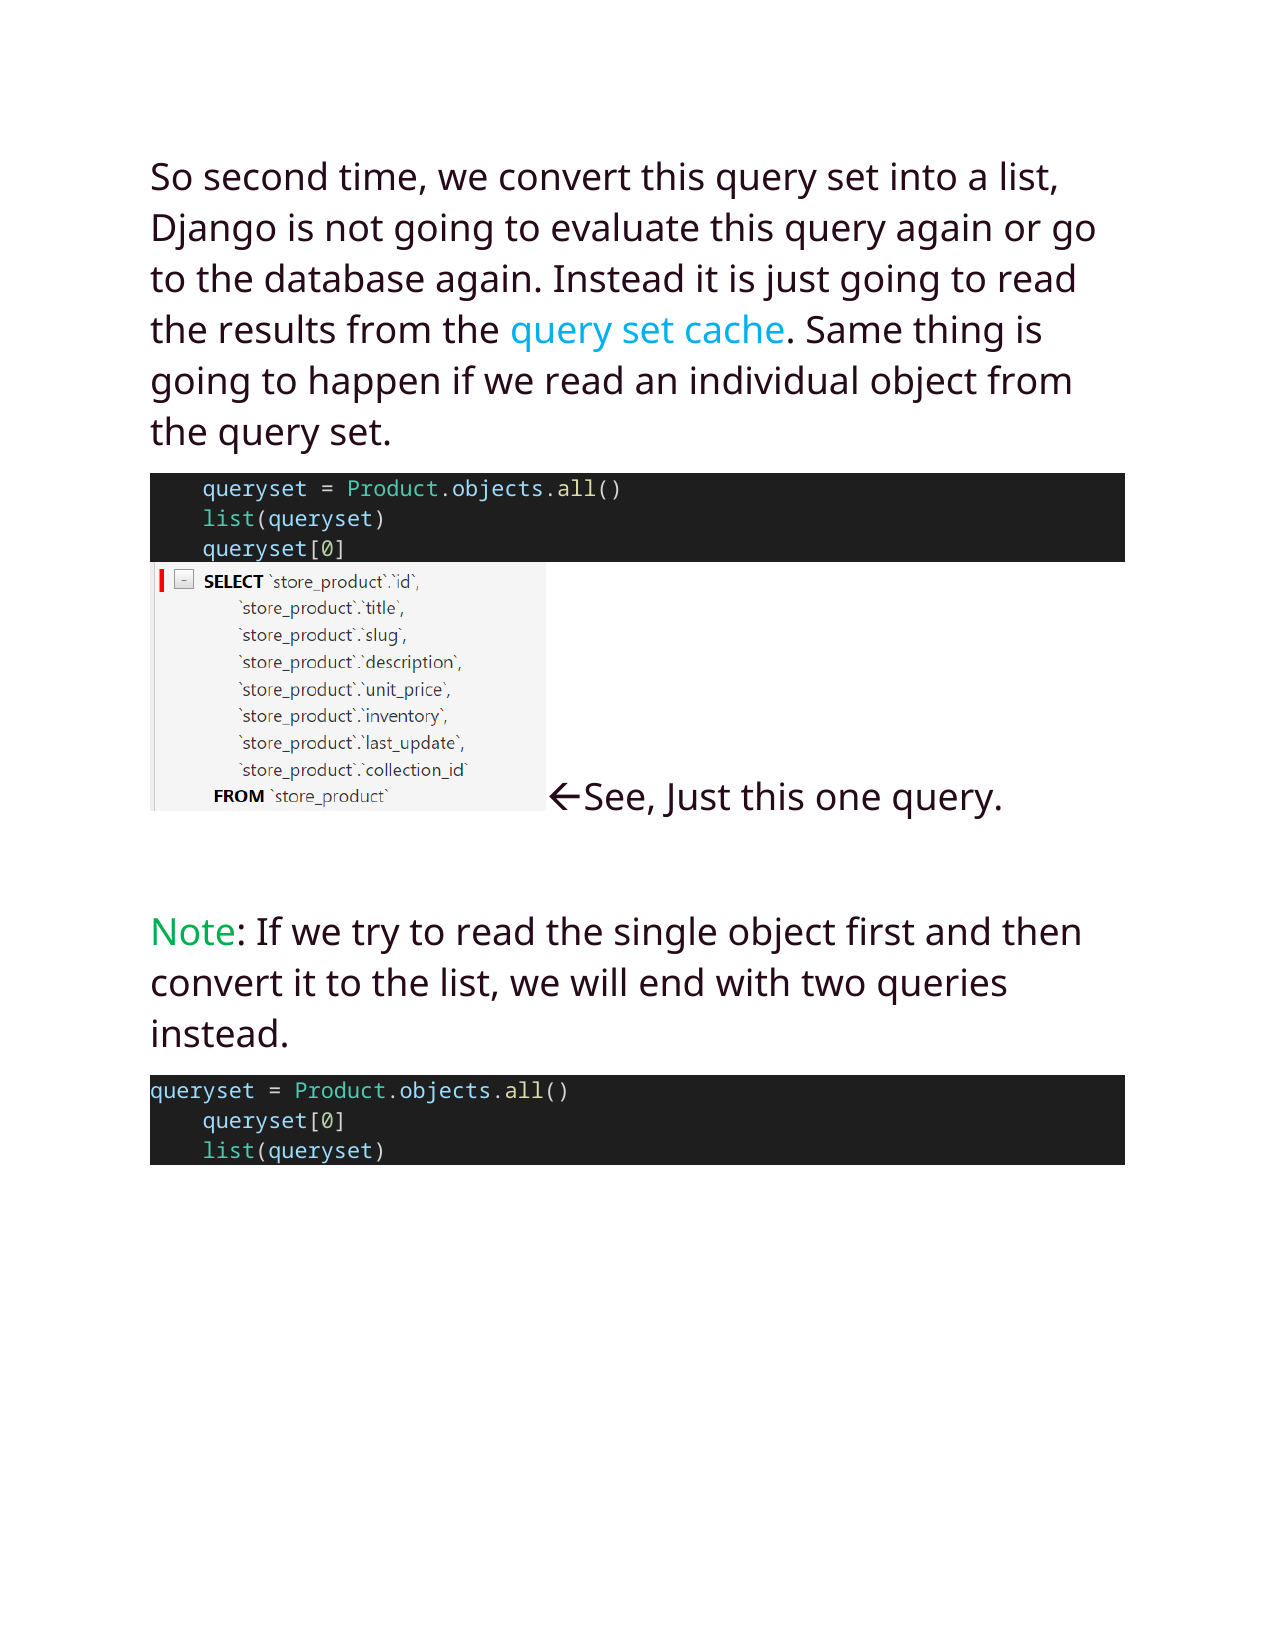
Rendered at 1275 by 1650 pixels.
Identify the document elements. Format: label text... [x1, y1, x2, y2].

text list(queryset) [150, 1135, 1125, 1165]
text queryset[0] [150, 532, 1125, 562]
text Note: If we try to read the single object first and then convert it to the list, we will end with two queries instead. [150, 906, 1125, 1059]
text queryset = Product.objects.all() [150, 473, 1125, 503]
picture [150, 562, 546, 811]
text queryset = Product.objects.all() [150, 1075, 1125, 1105]
text list(queryset) [150, 503, 1125, 532]
text queryset[0] [150, 1105, 1125, 1135]
text So second time, we convert this query set into a list, Django is not going to evaluate this query again or go to the database again. Instead it is just going to read the results from the query set cache. Same thing is going to happen if we read an individual object from the query set. [150, 150, 1125, 456]
